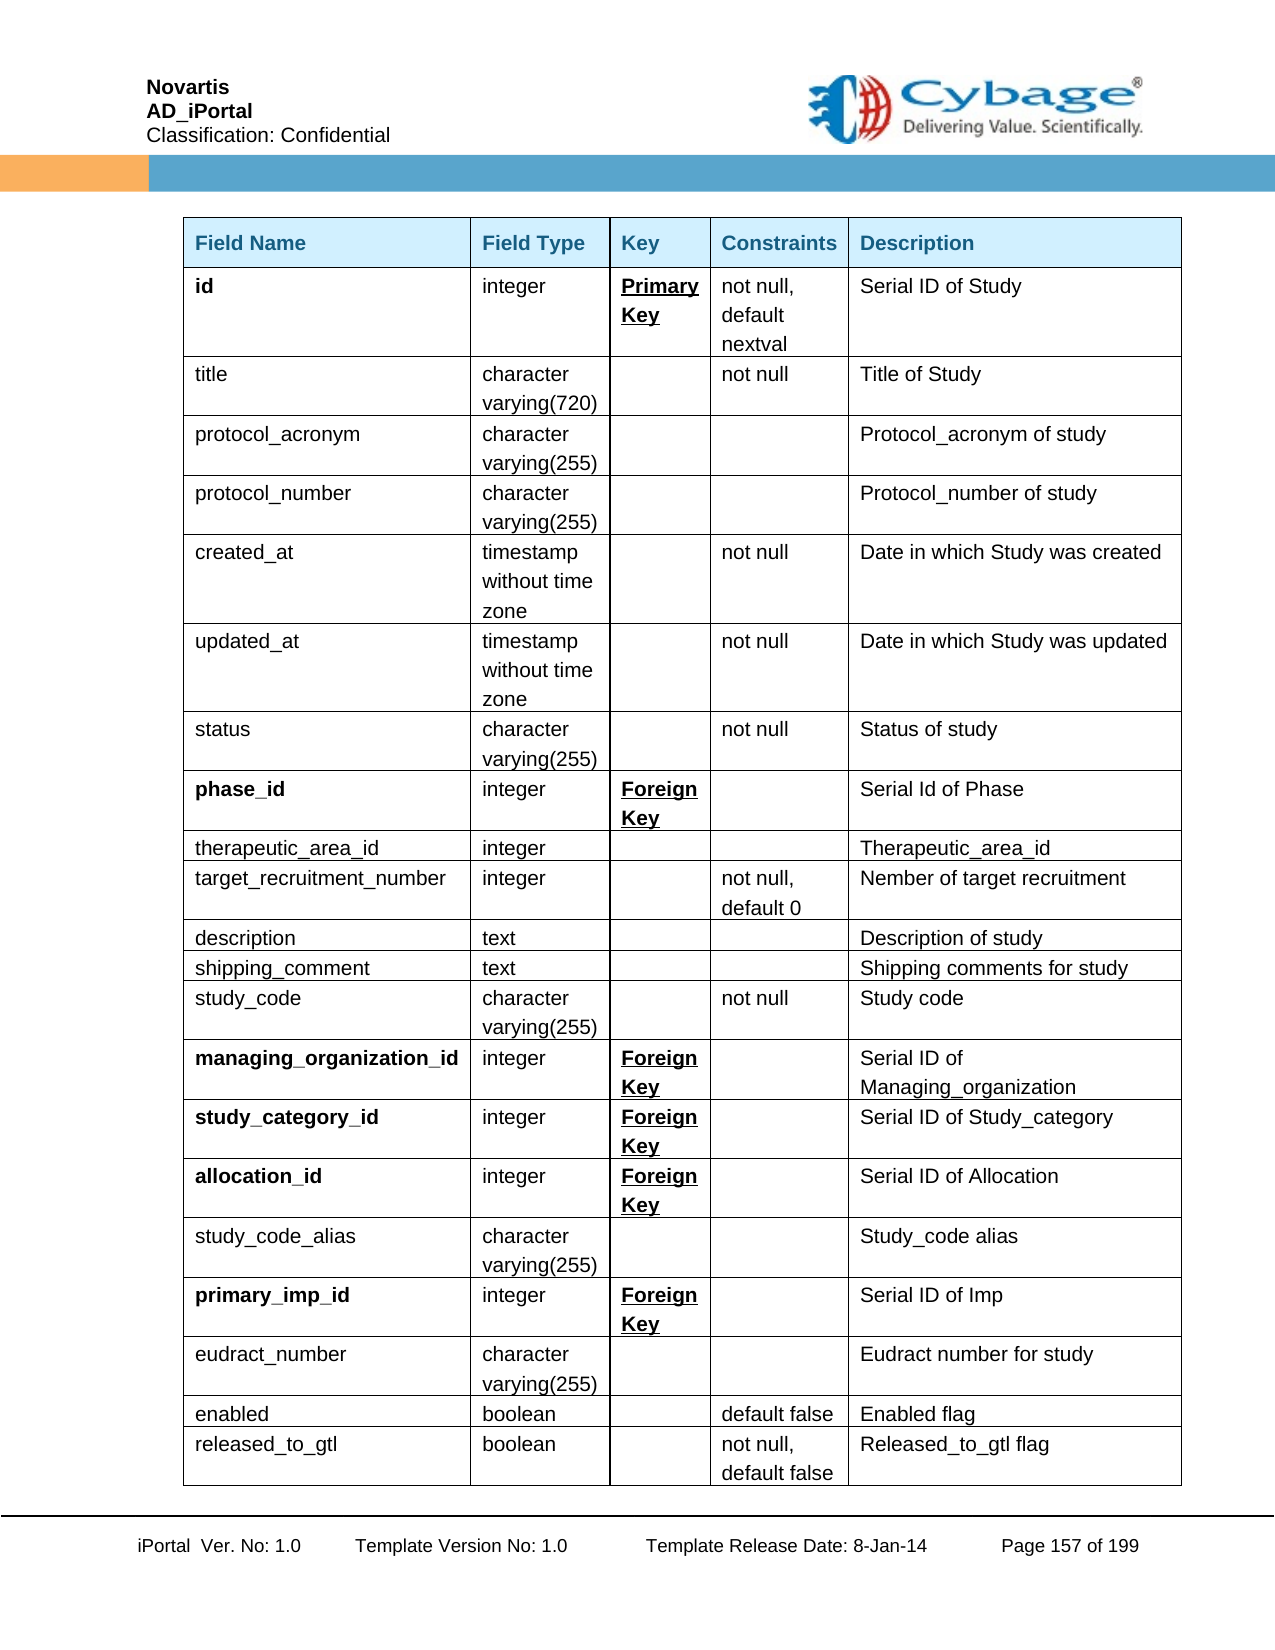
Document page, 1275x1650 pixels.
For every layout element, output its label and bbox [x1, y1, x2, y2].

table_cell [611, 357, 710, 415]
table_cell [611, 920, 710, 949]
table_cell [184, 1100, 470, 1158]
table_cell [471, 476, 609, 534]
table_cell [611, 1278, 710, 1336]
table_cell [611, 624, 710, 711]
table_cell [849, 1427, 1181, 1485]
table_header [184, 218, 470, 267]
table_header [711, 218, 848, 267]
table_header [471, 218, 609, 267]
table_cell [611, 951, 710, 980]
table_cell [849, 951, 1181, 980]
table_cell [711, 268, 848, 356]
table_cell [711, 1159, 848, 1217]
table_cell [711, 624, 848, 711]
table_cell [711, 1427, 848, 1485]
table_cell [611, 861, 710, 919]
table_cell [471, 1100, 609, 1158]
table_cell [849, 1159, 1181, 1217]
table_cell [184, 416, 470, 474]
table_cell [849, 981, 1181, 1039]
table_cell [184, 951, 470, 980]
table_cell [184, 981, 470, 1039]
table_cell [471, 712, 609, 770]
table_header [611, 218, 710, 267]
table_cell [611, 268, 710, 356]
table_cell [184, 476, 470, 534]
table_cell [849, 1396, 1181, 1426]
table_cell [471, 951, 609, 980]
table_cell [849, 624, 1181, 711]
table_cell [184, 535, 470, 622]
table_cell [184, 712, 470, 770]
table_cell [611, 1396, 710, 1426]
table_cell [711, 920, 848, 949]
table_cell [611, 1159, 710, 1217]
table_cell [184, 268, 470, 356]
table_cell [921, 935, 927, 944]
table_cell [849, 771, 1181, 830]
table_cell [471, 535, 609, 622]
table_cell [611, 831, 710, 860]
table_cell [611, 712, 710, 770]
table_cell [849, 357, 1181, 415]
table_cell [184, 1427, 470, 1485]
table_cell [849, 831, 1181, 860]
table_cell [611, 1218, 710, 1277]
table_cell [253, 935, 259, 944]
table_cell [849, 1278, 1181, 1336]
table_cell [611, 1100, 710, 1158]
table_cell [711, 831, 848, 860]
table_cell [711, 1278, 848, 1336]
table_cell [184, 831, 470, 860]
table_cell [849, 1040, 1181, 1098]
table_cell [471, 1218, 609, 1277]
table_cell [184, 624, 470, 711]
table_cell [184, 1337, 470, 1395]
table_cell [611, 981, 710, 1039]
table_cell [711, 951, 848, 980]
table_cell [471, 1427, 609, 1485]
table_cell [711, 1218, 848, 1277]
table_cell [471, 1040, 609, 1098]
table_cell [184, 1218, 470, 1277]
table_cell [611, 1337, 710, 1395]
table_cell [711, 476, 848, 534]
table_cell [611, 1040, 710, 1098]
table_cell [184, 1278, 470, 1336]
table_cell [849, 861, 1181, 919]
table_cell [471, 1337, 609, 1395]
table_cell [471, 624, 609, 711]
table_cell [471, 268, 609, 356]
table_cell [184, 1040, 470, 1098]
picture [808, 75, 1143, 144]
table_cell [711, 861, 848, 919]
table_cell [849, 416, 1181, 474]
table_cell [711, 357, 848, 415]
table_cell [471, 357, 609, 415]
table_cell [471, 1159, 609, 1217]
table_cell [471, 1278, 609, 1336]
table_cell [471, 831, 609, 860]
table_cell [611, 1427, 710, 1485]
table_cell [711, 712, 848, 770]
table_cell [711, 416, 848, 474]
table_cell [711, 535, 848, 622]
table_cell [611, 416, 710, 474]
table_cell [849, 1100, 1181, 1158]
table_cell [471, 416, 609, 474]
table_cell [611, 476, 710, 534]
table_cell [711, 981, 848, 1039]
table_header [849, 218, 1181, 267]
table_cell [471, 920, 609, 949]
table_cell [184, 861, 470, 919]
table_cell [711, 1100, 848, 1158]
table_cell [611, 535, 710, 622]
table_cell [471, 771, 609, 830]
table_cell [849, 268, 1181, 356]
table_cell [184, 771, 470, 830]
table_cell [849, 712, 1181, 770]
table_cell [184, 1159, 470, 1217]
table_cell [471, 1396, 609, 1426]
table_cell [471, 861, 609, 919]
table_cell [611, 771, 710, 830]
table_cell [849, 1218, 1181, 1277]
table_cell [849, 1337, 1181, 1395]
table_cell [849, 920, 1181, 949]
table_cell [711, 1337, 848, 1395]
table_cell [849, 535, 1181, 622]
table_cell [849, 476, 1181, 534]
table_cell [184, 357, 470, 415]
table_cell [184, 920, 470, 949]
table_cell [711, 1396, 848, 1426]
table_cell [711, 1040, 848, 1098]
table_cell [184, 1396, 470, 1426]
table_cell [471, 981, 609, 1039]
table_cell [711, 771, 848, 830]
